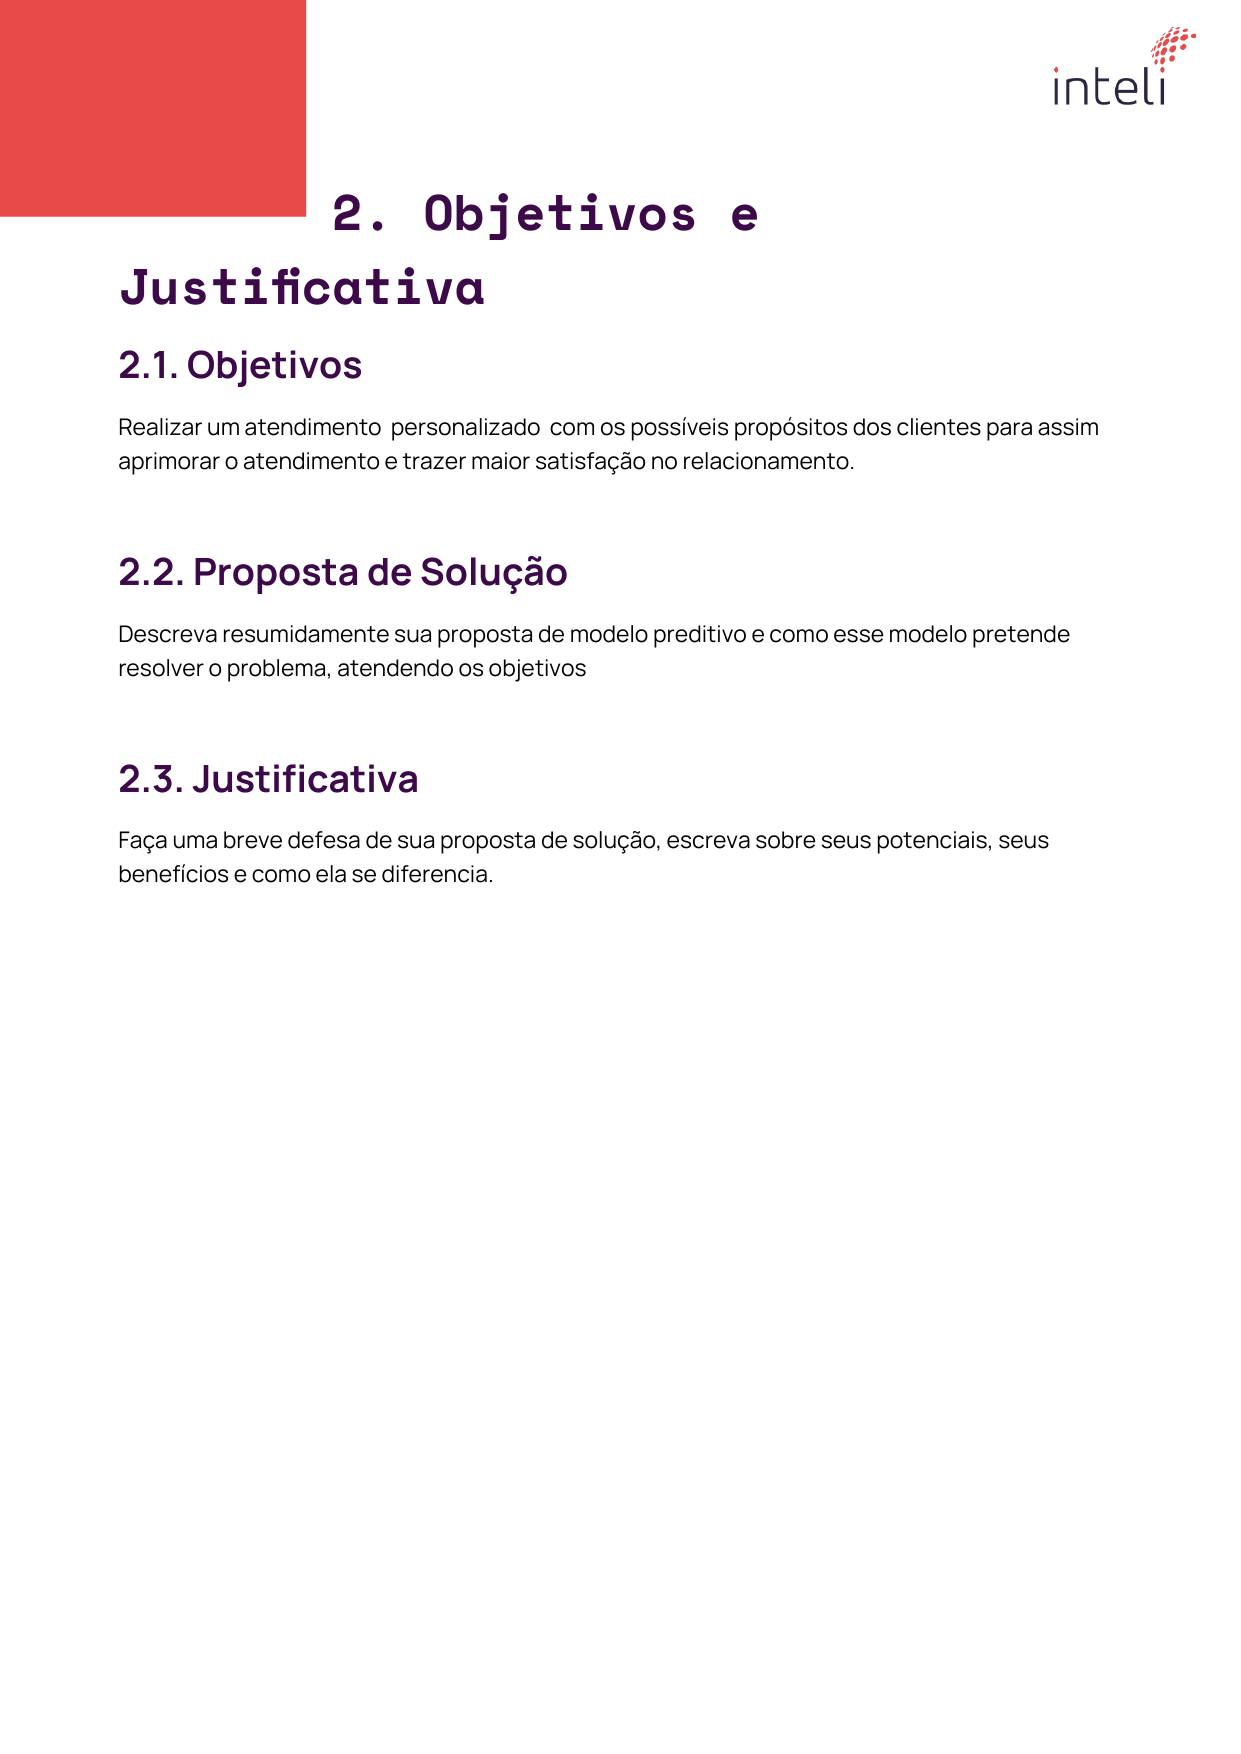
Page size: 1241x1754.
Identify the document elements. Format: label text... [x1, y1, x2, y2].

text Descreva resumidamente sua proposta de modelo preditivo e como esse modelo pretende resolver o problema, atendendo os objetivos [118, 618, 1122, 683]
subtitle 2.2. Proposta de Solução [118, 546, 1122, 597]
picture [1054, 27, 1197, 105]
text Faça uma breve defesa de sua proposta de solução, escreva sobre seus potenciais, seus benefícios e como ela se diferencia. [118, 824, 1122, 890]
subtitle 2.3. Justificativa [118, 752, 1122, 804]
subtitle 2.1. Objetivos [118, 339, 1122, 390]
text Realizar um atendimento personalizado com os possíveis propósitos dos clientes para assim aprimorar o atendimento e trazer maior satisfação no relacionamento. [118, 411, 1122, 476]
picture [0, 0, 307, 217]
subtitle 2. Objetivos e Justificativa [118, 174, 1122, 322]
